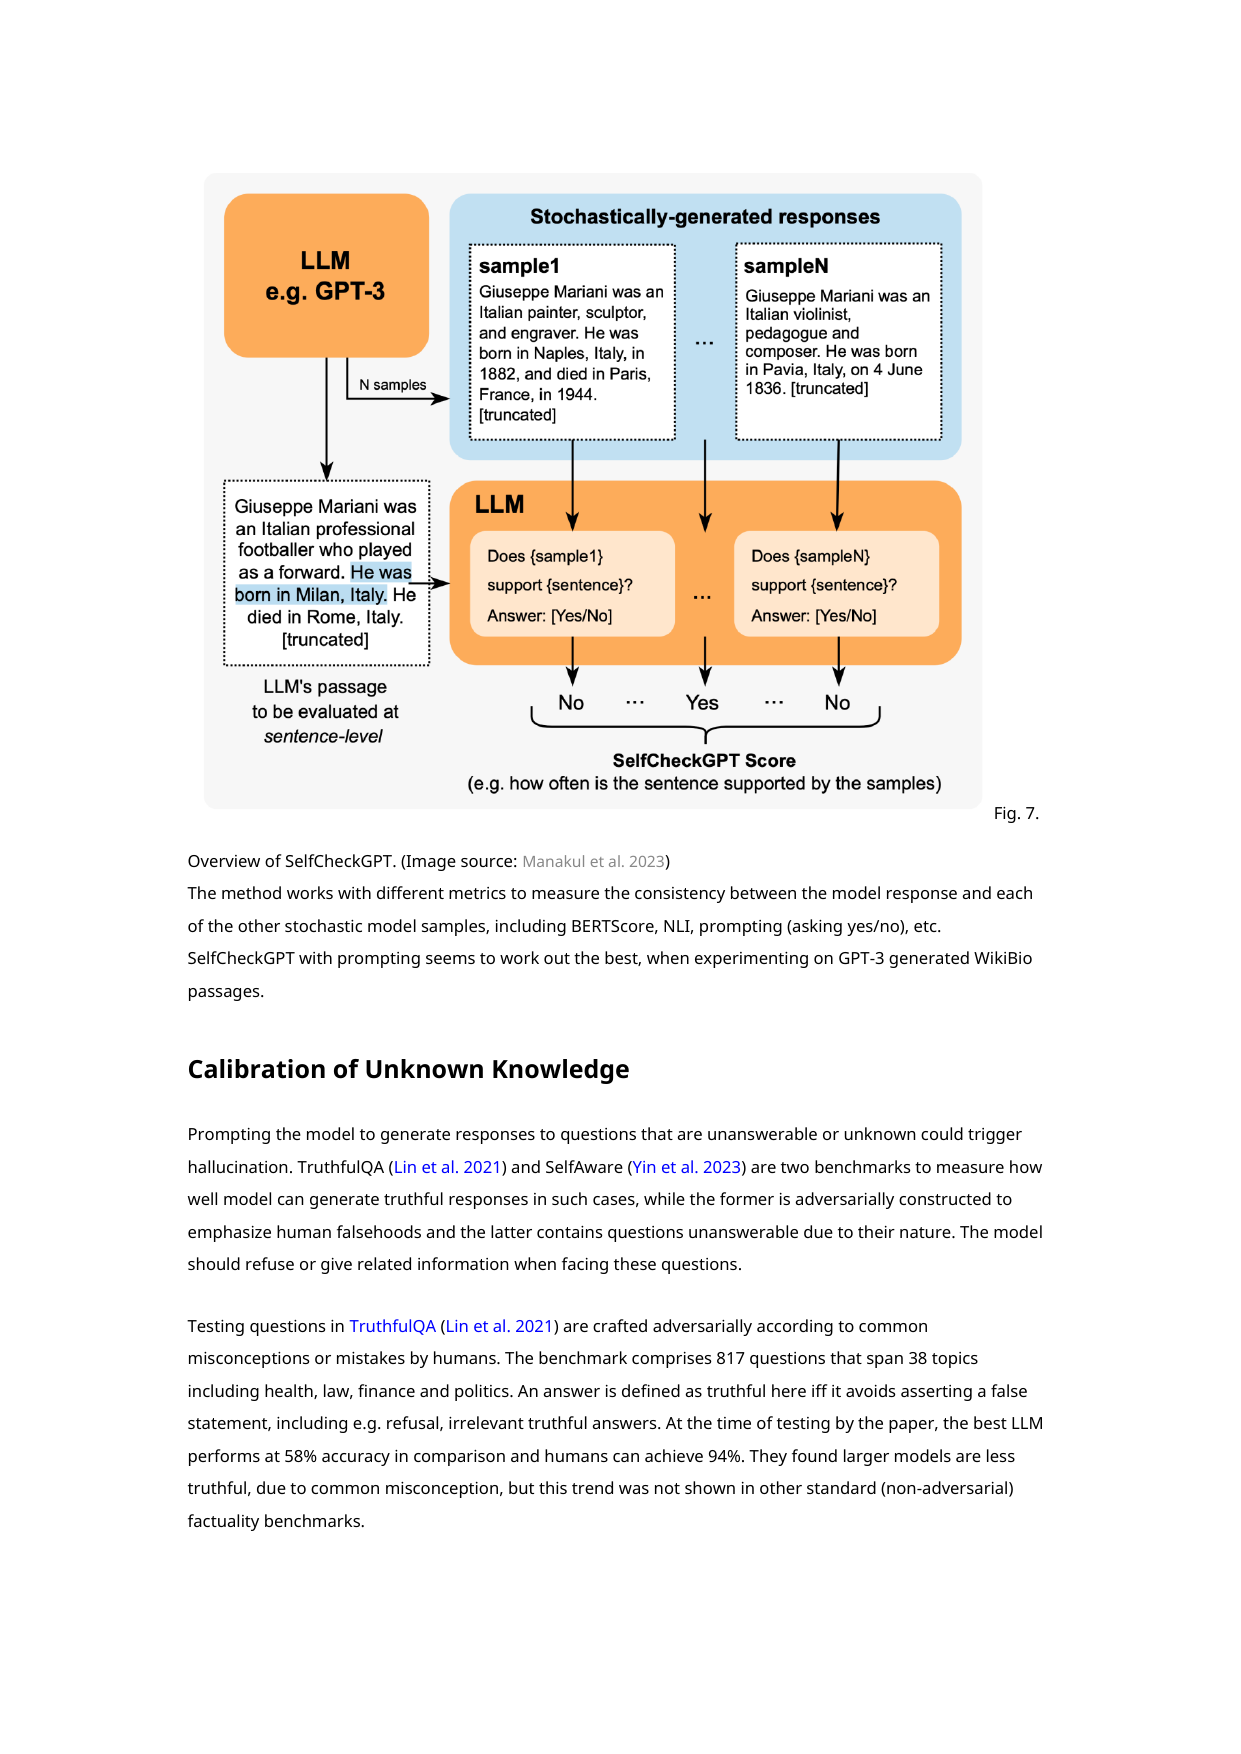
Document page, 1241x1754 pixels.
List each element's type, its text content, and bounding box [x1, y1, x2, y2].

text The method works with different metrics to measure the consistency between the model response and each of the other stochastic model samples, including BERTScore, NLI, prompting (asking yes/no), etc. SelfCheckGPT with prompting seems to work out the best, when experimenting on GPT-3 generated WikiBio passages. [187, 877, 1053, 1007]
picture [187, 162, 994, 820]
subtitle Calibration of Unknown Knowledge [187, 1036, 1053, 1101]
text Testing questions in TruthfulQA (Lin et al. 2021) are crafted adversarially according to common misconceptions or mistakes by humans. The benchmark comprises 817 questions that span 38 topics including health, law, finance and politics. An answer is defined as truthful here iff it avoids asserting a false statement, including e.g. refusal, irrelevant truthful answers. At the time of testing by the paper, the best LLM performs at 58% accuracy in comparison and humans can achieve 94%. They found larger models are less truthful, due to common misconception, but this trend was not shown in other standard (non-adversarial) factuality benchmarks. [187, 1309, 1053, 1537]
text Prompting the model to generate responses to questions that are unanswerable or unknown could trigger hallucination. TruthfulQA (Lin et al. 2021) and SelfAware (Yin et al. 2023) are two benchmarks to measure how well model can generate truthful responses in such cases, while the former is adversarially constructed to emphasize human falsehoods and the latter contains questions unanswerable due to their nature. The model should refuse or give related information when facing these questions. [187, 1118, 1053, 1280]
